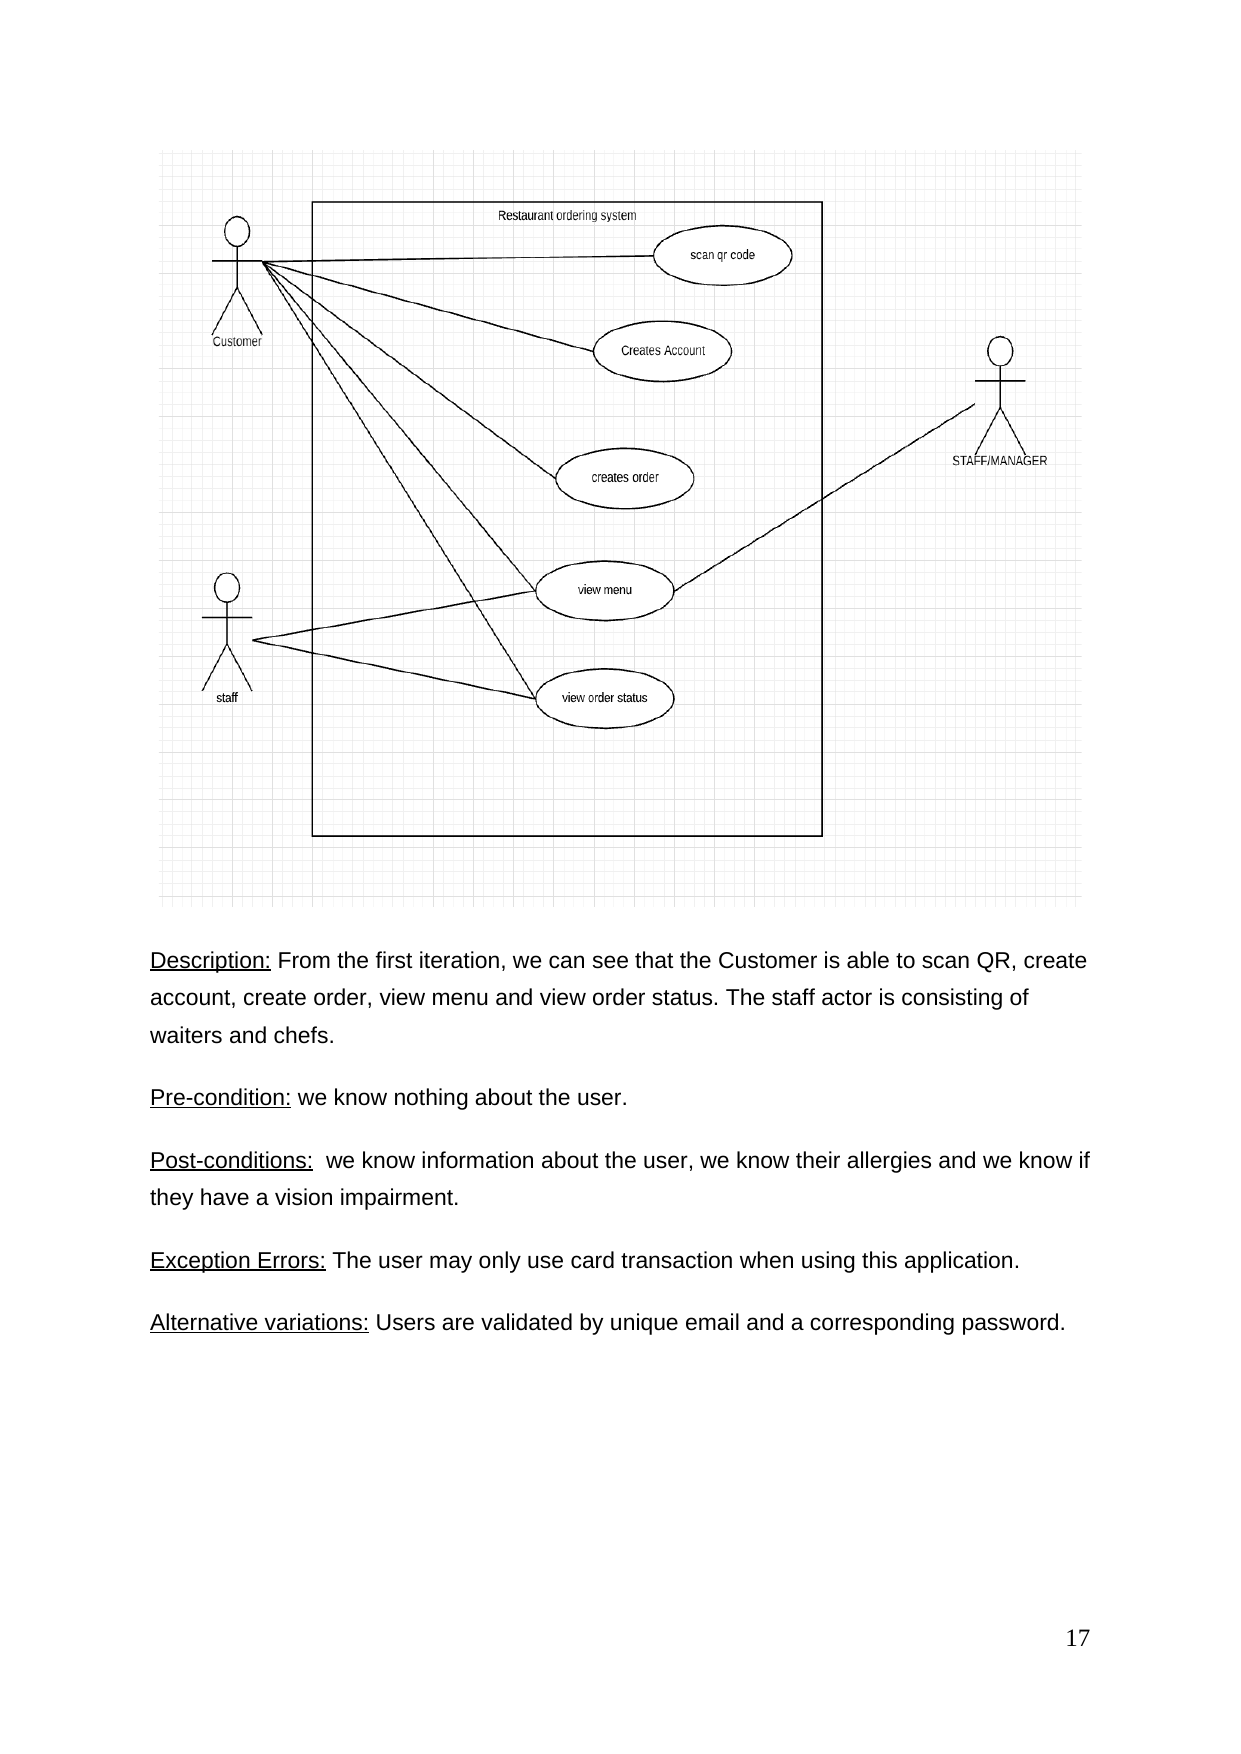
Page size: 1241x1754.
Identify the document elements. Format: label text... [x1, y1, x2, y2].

picture [158, 150, 1082, 907]
text Post-conditions: we know information about the user, we know their allergies and we know if they have a vision impairment. [150, 1135, 1090, 1210]
text Description: From the first iteration, we can see that the Customer is able to scan QR, create account, create order, view menu and view order status. The staff actor is consisting of waiters and chefs. [150, 935, 1090, 1048]
text Pre-condition: we know nothing about the user. [150, 1073, 1090, 1110]
text Alternative variations: Users are validated by unique email and a corresponding password. [150, 1298, 1090, 1335]
text Exception Errors: The user may only use card transaction when using this application. [150, 1235, 1090, 1273]
